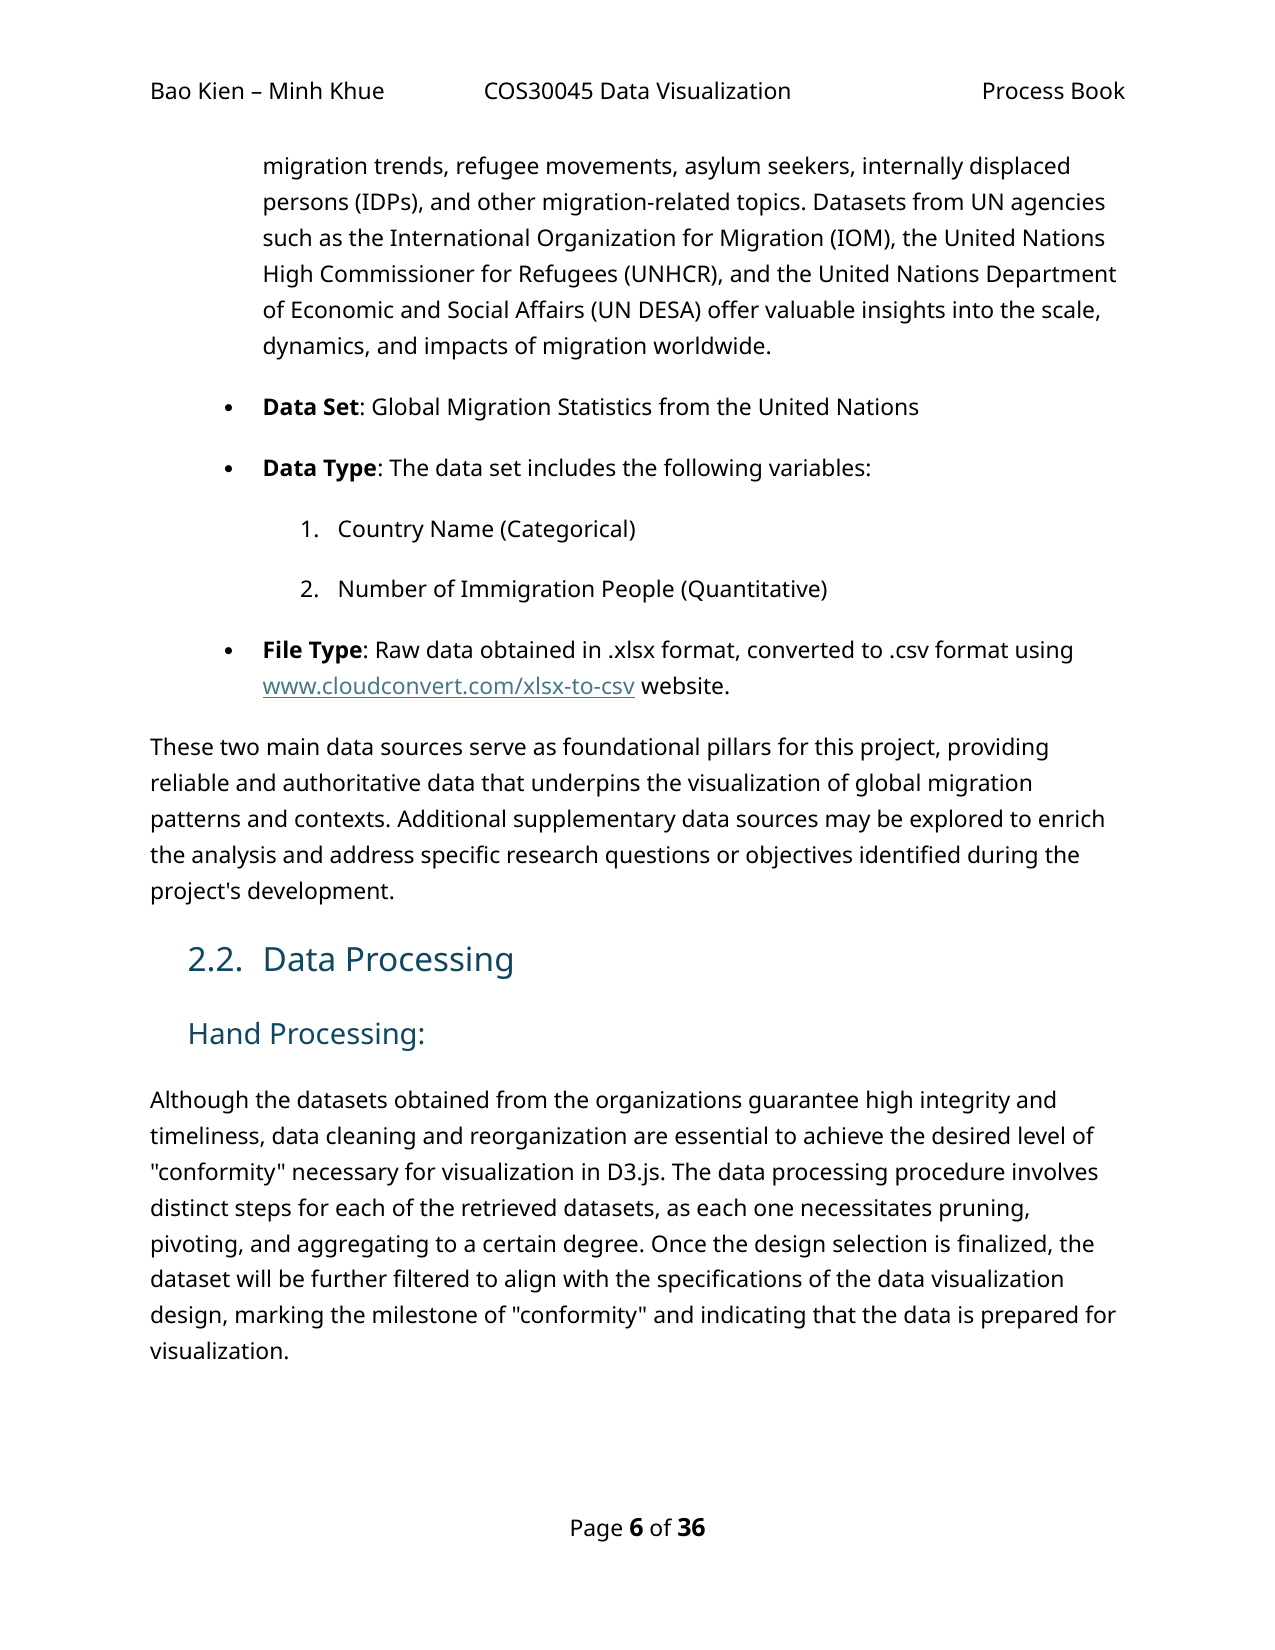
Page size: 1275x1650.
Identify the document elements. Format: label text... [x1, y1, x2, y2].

list Data Set: Global Migration Statistics from the United Nations [225, 391, 1125, 422]
subtitle Data Processing [187, 936, 1125, 981]
list Country Name (Categorical) [300, 512, 1125, 544]
text These two main data sources serve as foundational pillars for this project, providing reliable and authoritative data that underpins the visualization of global migration patterns and contexts. Additional supplementary data sources may be explored to enrich the analysis and address specific research questions or objectives identified during the project's development. [150, 731, 1125, 906]
list Number of Immigration People (Quantitative) [300, 573, 1125, 605]
text Although the datasets obtained from the organizations guarantee high integrity and timeliness, data cleaning and reorganization are essential to achieve the desired level of "conformity" necessary for visualization in D3.js. The data processing procedure involves distinct steps for each of the retrieved datasets, as each one necessitates pruning, pivoting, and aggregating to a certain degree. Once the design selection is finalized, the dataset will be further filtered to align with the specifications of the data visualization design, marking the milestone of "conformity" and indicating that the data is prepared for visualization. [150, 1084, 1125, 1367]
list Data Type: The data set includes the following variables: [225, 452, 1125, 483]
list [225, 150, 1125, 361]
list File Type: Raw data obtained in .xlsx format, converted to .csv format using www.cloudconvert.com/xlsx-to-csv website. [225, 634, 1125, 702]
subtitle Hand Processing: [150, 1013, 1125, 1053]
